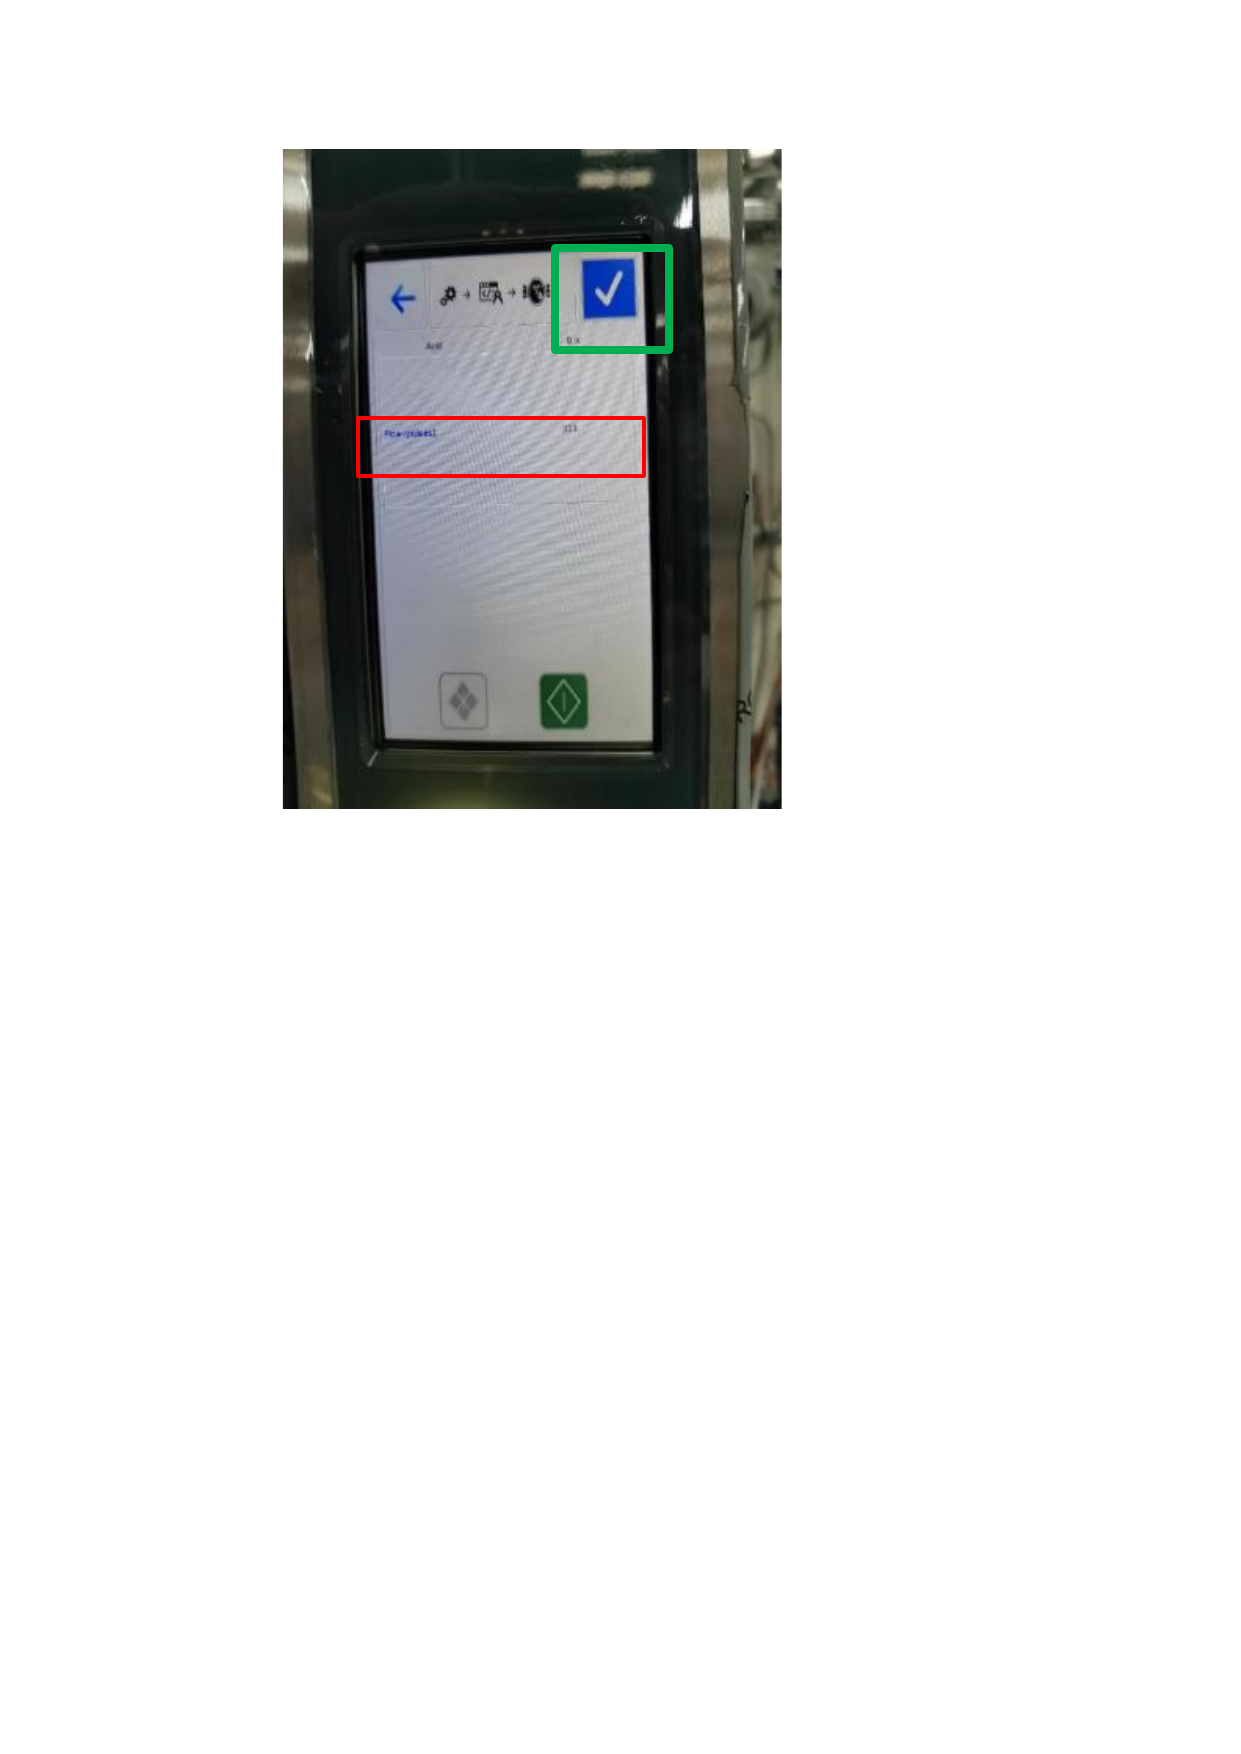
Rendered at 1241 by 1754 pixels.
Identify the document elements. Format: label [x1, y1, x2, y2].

picture [282, 149, 782, 809]
